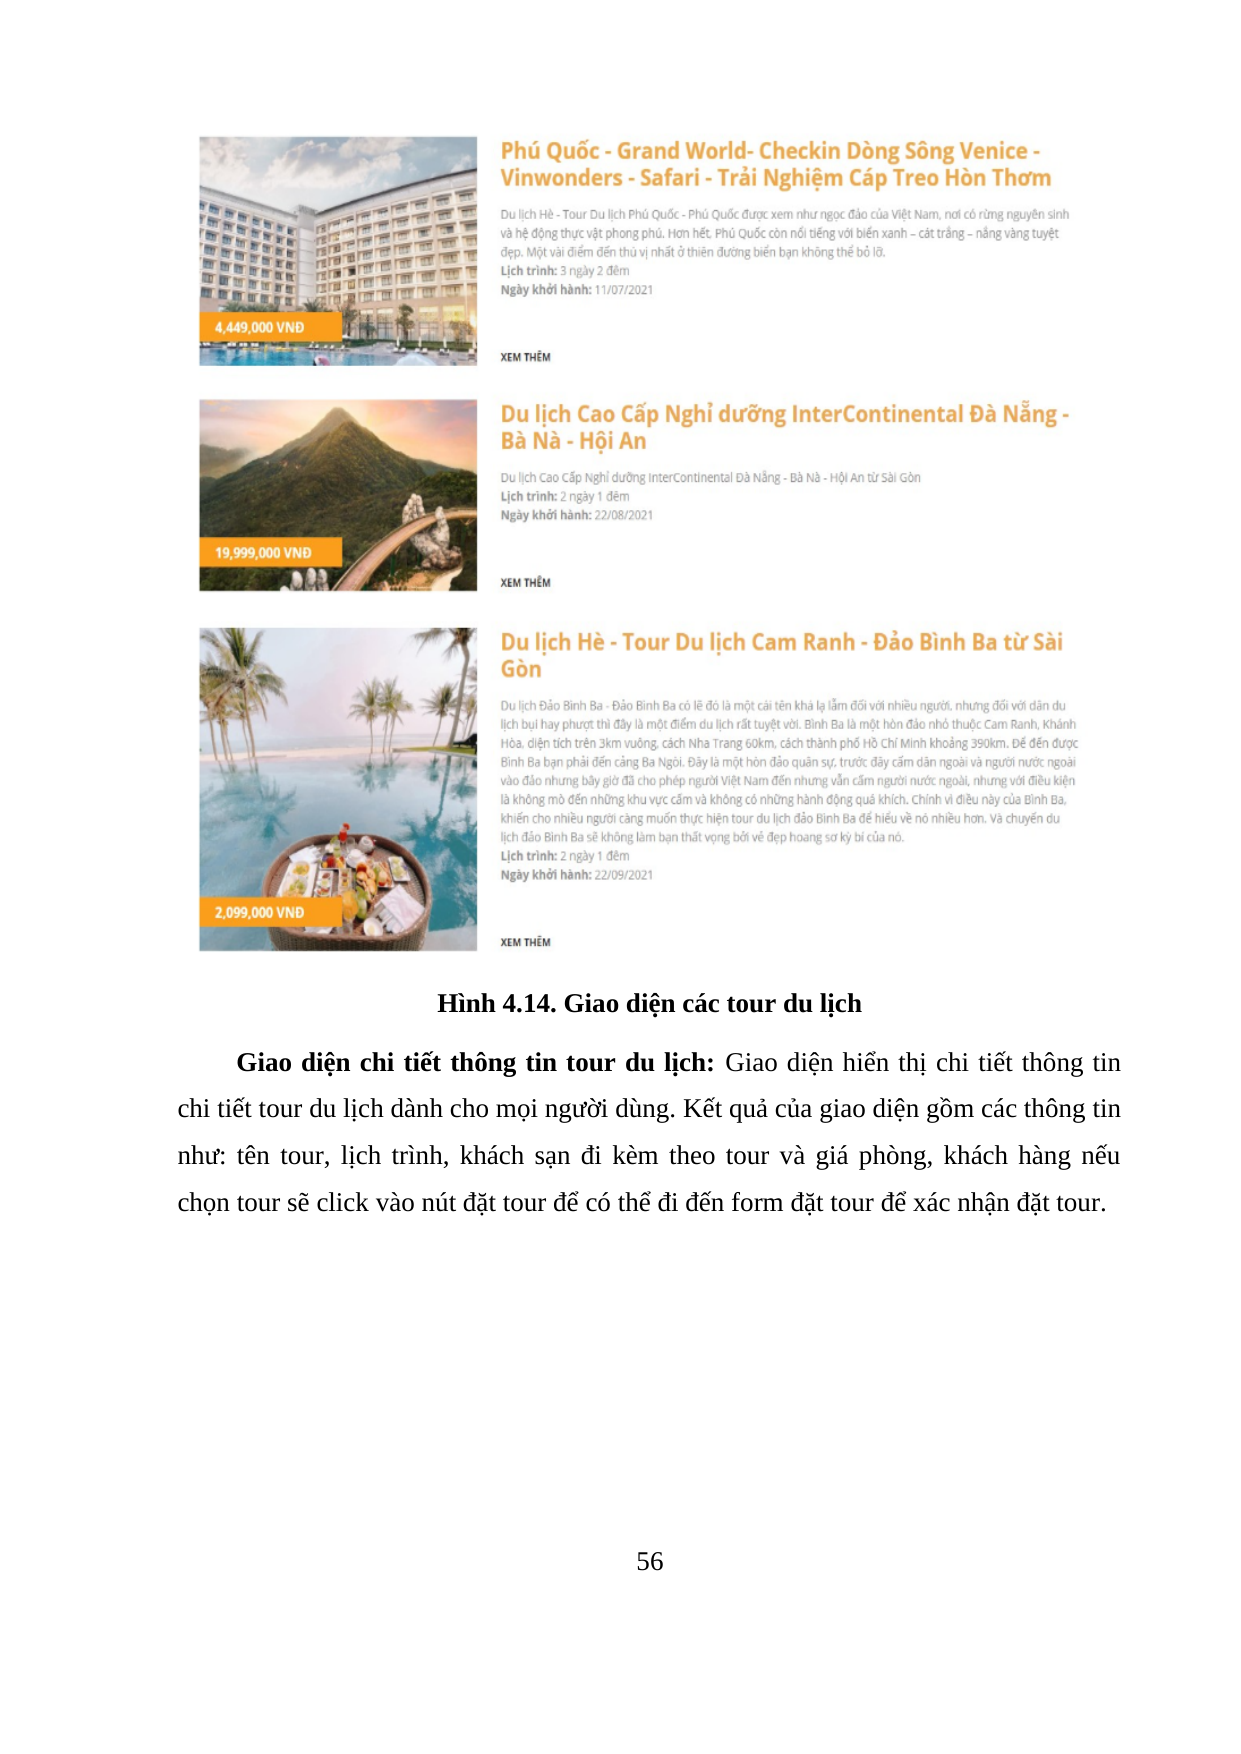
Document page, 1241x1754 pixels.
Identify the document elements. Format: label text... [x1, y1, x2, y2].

text Giao diện chi tiết thông tin tour du lịch: Giao diện hiển thị chi tiết thông tin chi tiết tour du lịch dành cho mọi người dùng. Kết quả của giao diện gồm các thông tin như: tên tour, lịch trình, khách sạn đi kèm theo tour và giá phòng, khách hàng nếu chọn tour sẽ click vào nút đặt tour để có thể đi đến form đặt tour để xác nhận đặt tour. [177, 1046, 1122, 1217]
picture [177, 118, 1123, 959]
text Hình 4.14. Giao diện các tour du lịch [177, 987, 1122, 1018]
